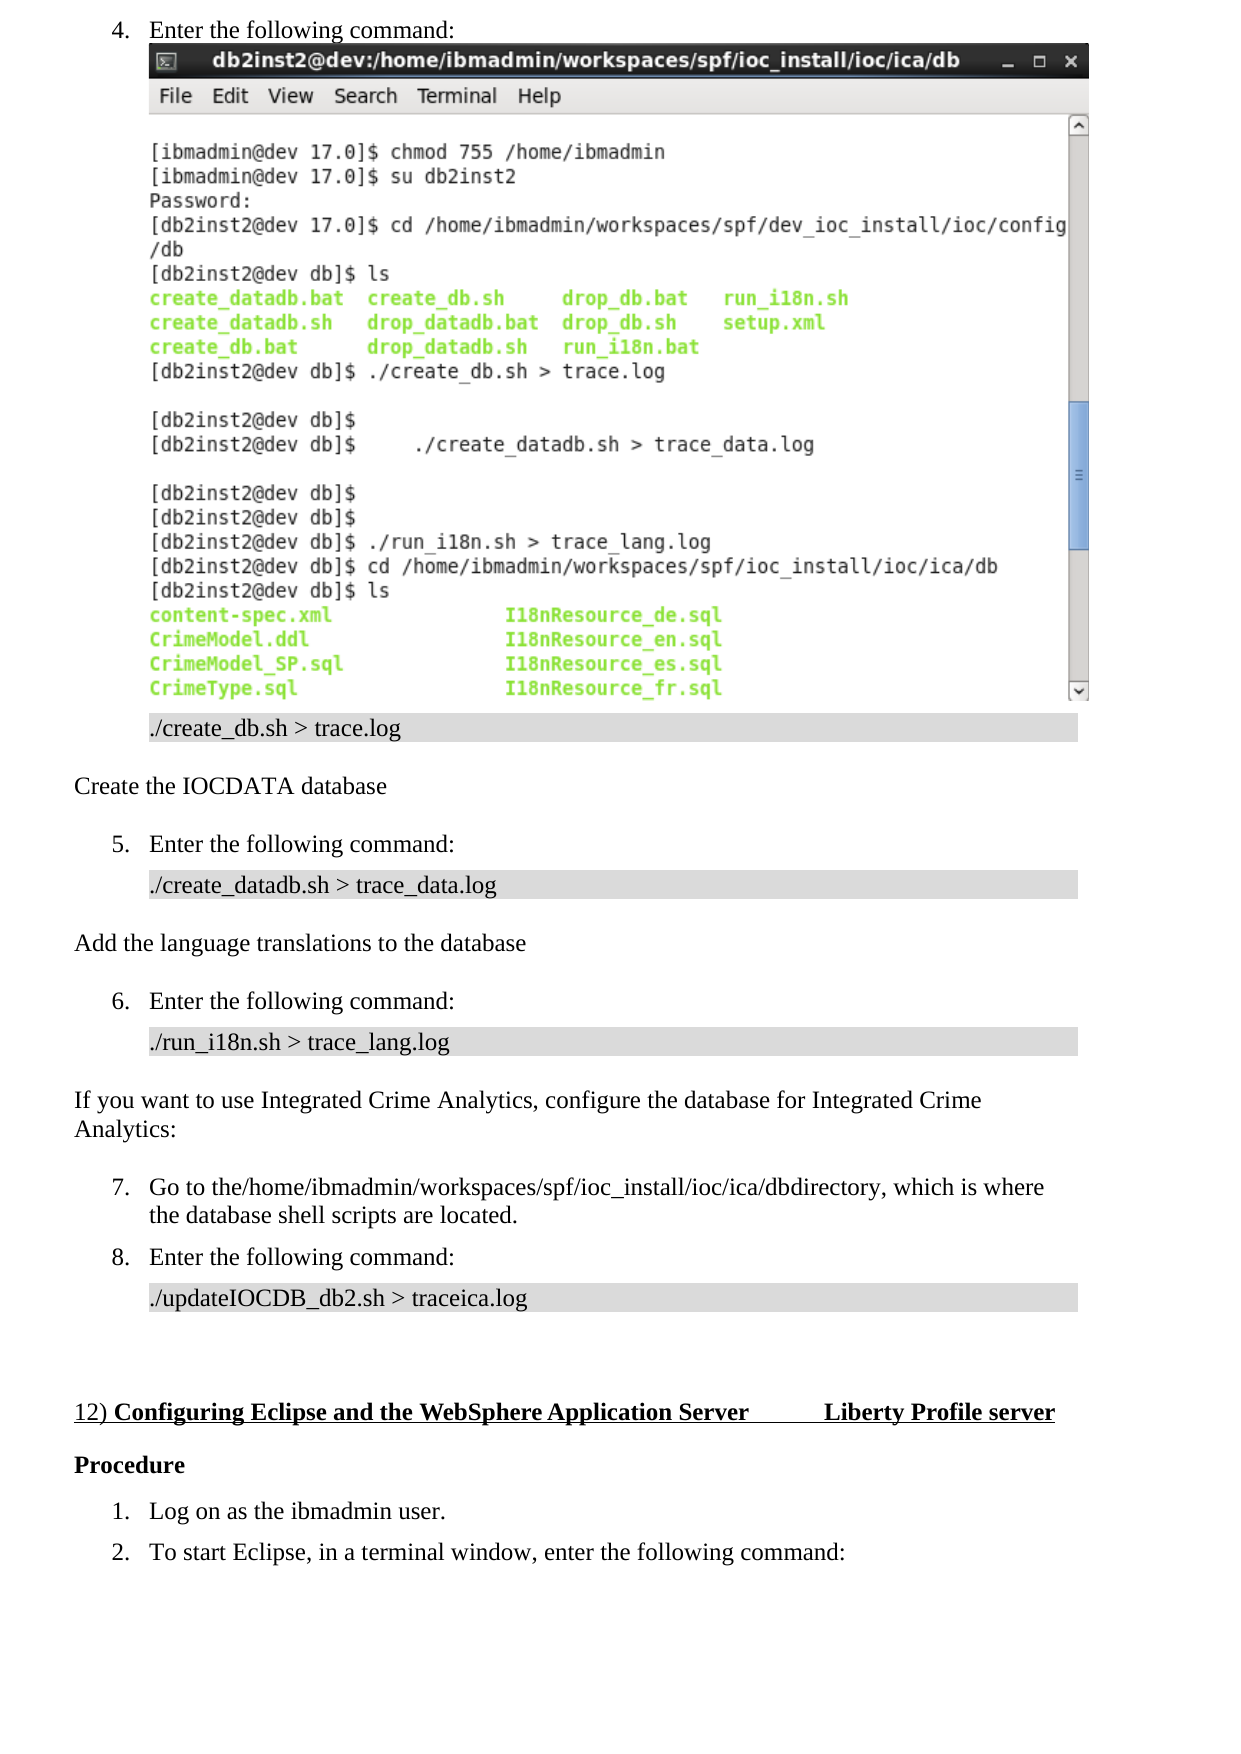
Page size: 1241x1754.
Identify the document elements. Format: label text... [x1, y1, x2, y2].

list Enter the following command: [111, 1242, 1078, 1270]
picture [148, 43, 1089, 701]
text ./create_datadb.sh > trace_data.log [149, 870, 1078, 899]
subtitle 12) Configuring Eclipse and the WebSphere Application Server Liberty Profile server [74, 1397, 1078, 1426]
list Enter the following command: [111, 986, 1078, 1014]
list To start Eclipse, in a terminal window, enter the following command: [111, 1537, 1078, 1566]
list Log on as the ibmadmin user. [111, 1496, 1078, 1525]
text ./updateIOCDB_db2.sh > traceica.log [149, 1283, 1078, 1312]
text ./create_db.sh > trace.log [149, 713, 1078, 742]
list Go to the/home/ibmadmin/workspaces/spf/ioc_install/ioc/ica/dbdirectory, which is where the database shell scripts are located. [111, 1172, 1078, 1229]
text ./run_i18n.sh > trace_lang.log [149, 1027, 1078, 1056]
text If you want to use Integrated Crime Analytics, configure the database for Integrated Crime Analytics: [74, 1085, 1078, 1142]
text Create the IOCDATA database [74, 771, 1078, 799]
list Enter the following command: [111, 829, 1078, 857]
subtitle Procedure [74, 1451, 1078, 1479]
text Add the language translations to the database [74, 928, 1078, 957]
